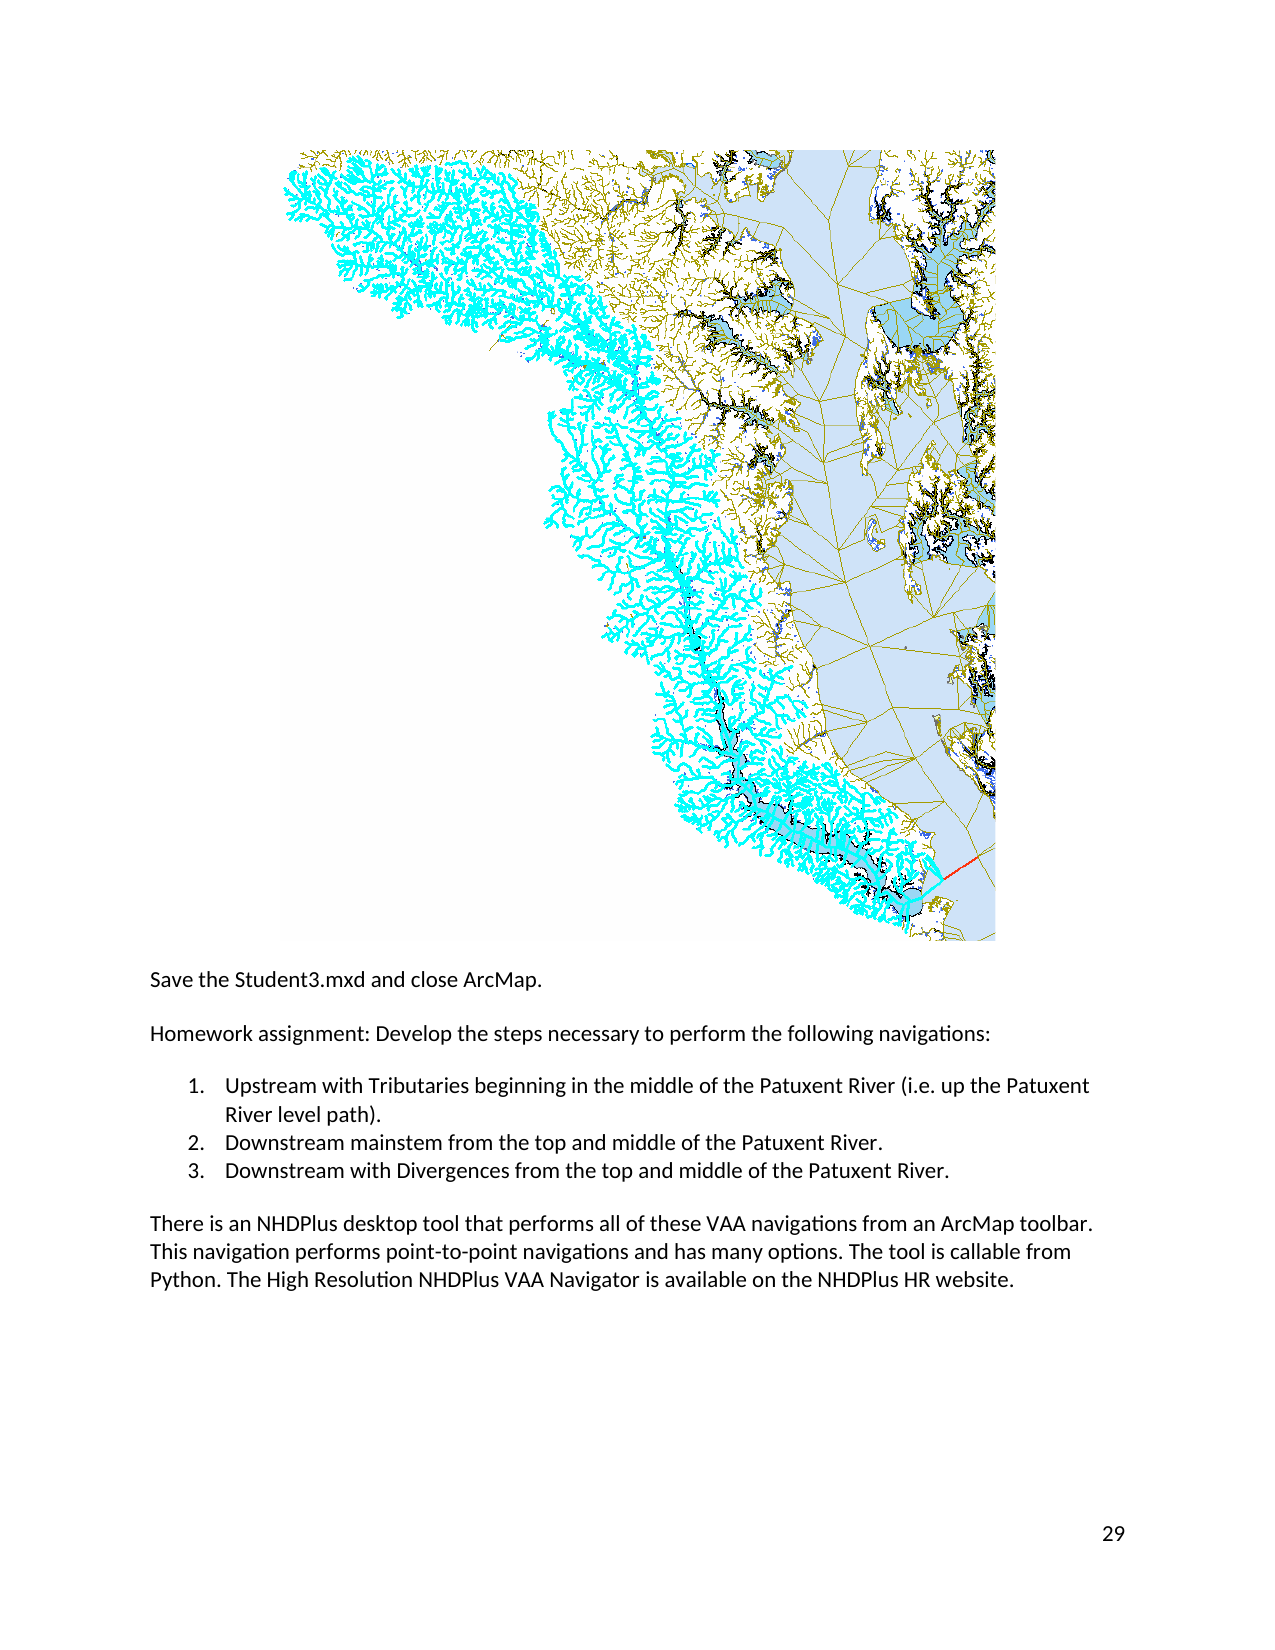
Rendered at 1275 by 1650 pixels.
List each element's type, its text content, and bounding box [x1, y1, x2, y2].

list Upstream with Tributaries beginning in the middle of the Patuxent River (i.e. up the Patuxent River level path). [187, 1072, 1125, 1128]
text Save the Student3.mxd and close ArcMap. [150, 966, 1125, 994]
list Downstream mainstem from the top and middle of the Patuxent River. [187, 1128, 1125, 1156]
text Homework assignment: Develop the steps necessary to perform the following navigations: [150, 1019, 1125, 1047]
picture [279, 150, 996, 941]
text There is an NHDPlus desktop tool that performs all of these VAA navigations from an ArcMap toolbar. This navigation performs point-to-point navigations and has many options. The tool is callable from Python. The High Resolution NHDPlus VAA Navigator is available on the NHDPlus HR website. [150, 1209, 1125, 1293]
list Downstream with Divergences from the top and middle of the Patuxent River. [187, 1156, 1125, 1184]
